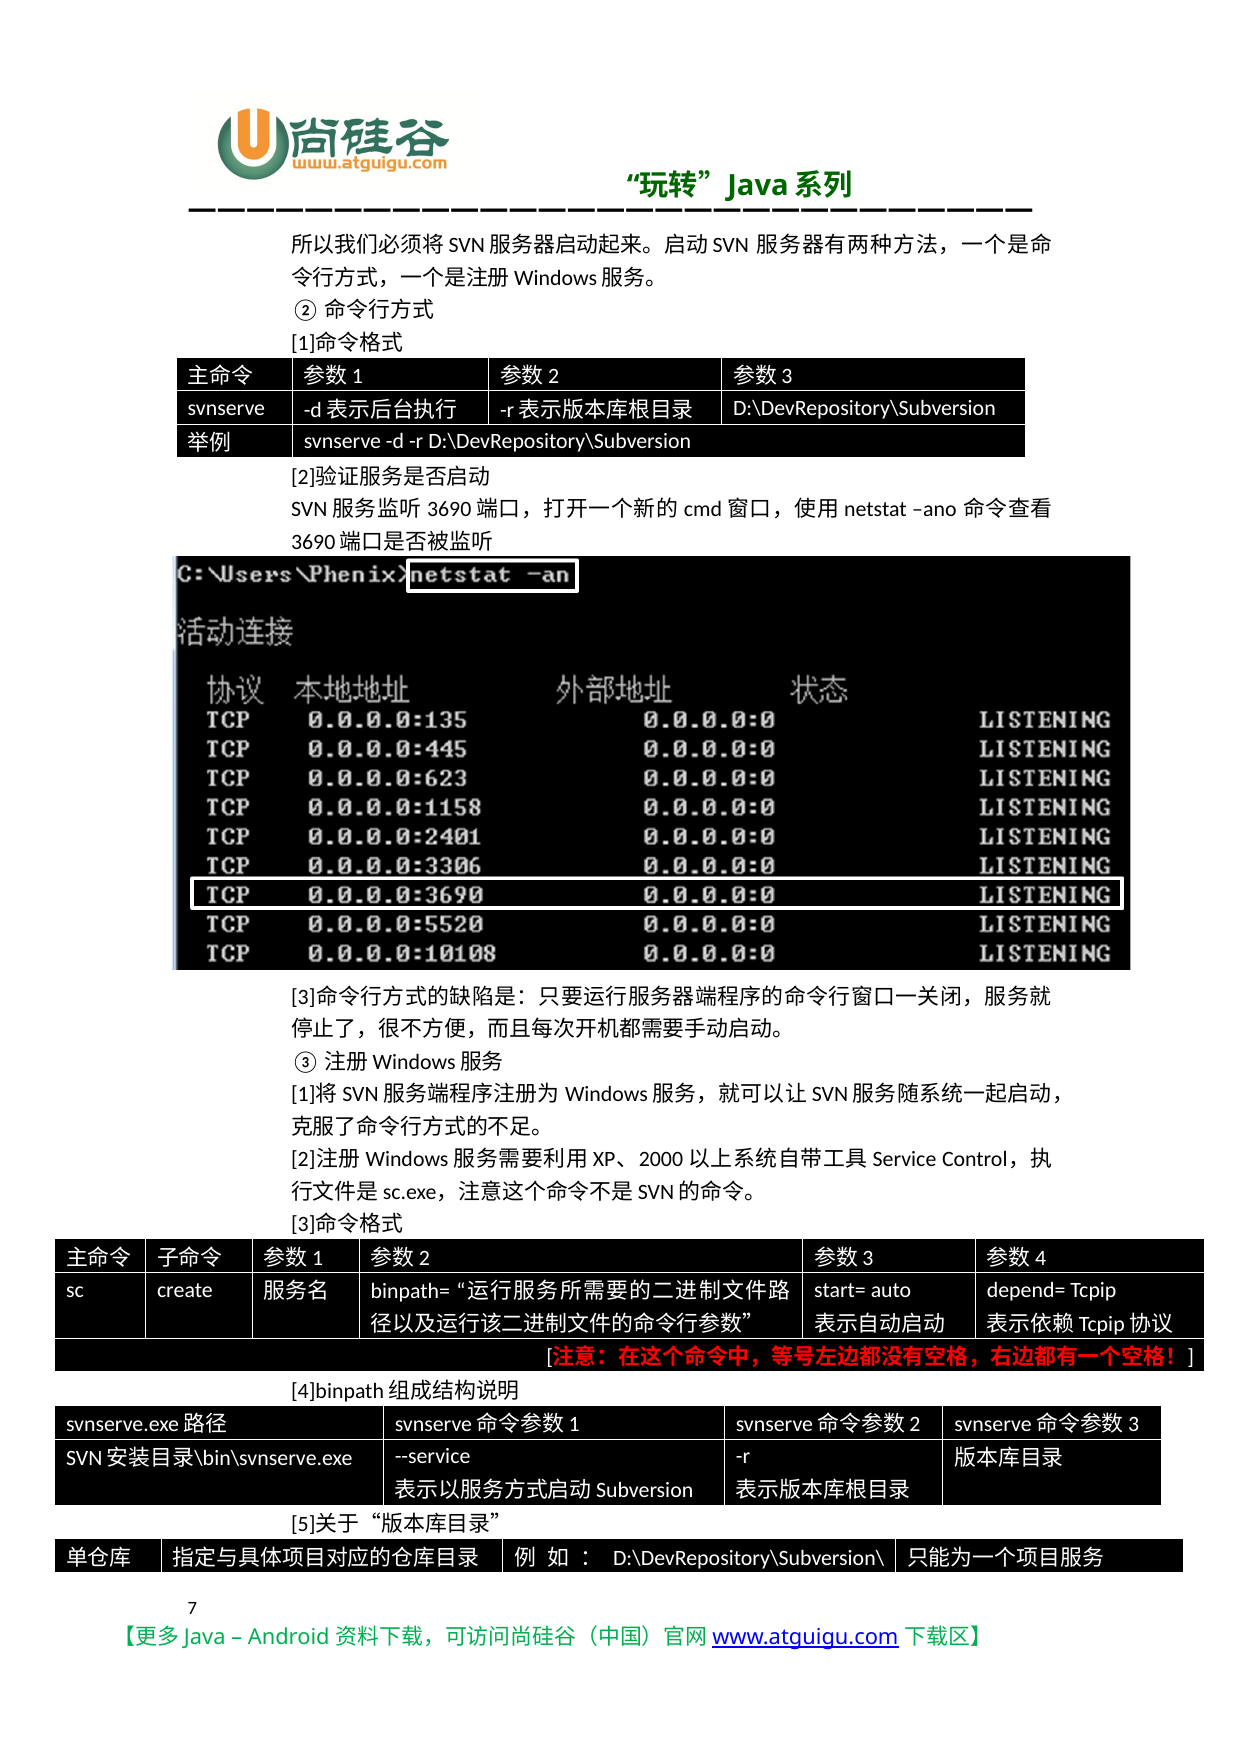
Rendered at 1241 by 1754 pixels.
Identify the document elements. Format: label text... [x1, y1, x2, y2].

table_cell -d表示后台执行 [293, 391, 488, 424]
list ①SVN服务器必须处于运行状态才能响应客户端请求，帮助我们管理项目文件。所以我们必须将SVN服务器启动起来。启动SVN 服务器有两种方法，一个是命令行方式，一个是注册Windows服务。 [291, 227, 1053, 292]
table_cell create [146, 1273, 252, 1338]
table_cell depend= Tcpip 表示依赖Tcpip协议 [976, 1273, 1204, 1338]
list [2]注册Windows服务需要利用XP、2000以上系统自带工具Service Control，执行文件是sc.exe，注意这个命令不是SVN的命令。 [291, 1141, 1053, 1206]
table_header 例如：D:\DevRepository\Subversion\CRM [503, 1539, 895, 1572]
table_header 子命令 [146, 1239, 252, 1272]
table_header 只能为一个项目服务 [896, 1539, 1183, 1572]
table_cell D:\DevRepository\Subversion [722, 391, 1025, 424]
table_header 参数1 [253, 1239, 359, 1272]
table_cell 举例 [177, 425, 292, 457]
table_header svnserve命令参数3 [943, 1406, 1161, 1438]
table_header 参数4 [976, 1239, 1204, 1272]
table_cell -r表示版本库根目录 [489, 391, 721, 424]
table_header svnserve.exe路径 [55, 1406, 383, 1438]
list [3]命令行方式的缺陷是：只要运行服务器端程序的命令行窗口一关闭，服务就停止了，很不方便，而且每次开机都需要手动启动。 [291, 978, 1053, 1043]
table_cell 服务名 [253, 1273, 359, 1338]
table_header 参数2 [360, 1239, 802, 1272]
table_header 参数2 [489, 358, 721, 390]
list ②命令行方式 [291, 292, 1053, 324]
list ③注册Windows服务 [291, 1043, 1053, 1076]
table_header svnserve命令参数2 [725, 1406, 942, 1438]
list [5]关于“版本库目录” [291, 1506, 1053, 1538]
list [2]验证服务是否启动 [291, 458, 1053, 491]
list [1]将SVN服务端程序注册为Windows服务，就可以让SVN服务随系统一起启动，克服了命令行方式的不足。 [291, 1076, 1053, 1141]
table_header 单仓库 [55, 1539, 161, 1572]
table_header 主命令 [177, 358, 292, 390]
table_cell --service 表示以服务方式启动Subversion [384, 1440, 724, 1504]
table_cell binpath= “运行服务所需要的二进制文件路径以及运行该二进制文件的命令行参数” [360, 1273, 802, 1338]
list SVN服务监听3690端口，打开一个新的cmd窗口，使用netstat –ano 命令查看3690端口是否被监听 [291, 491, 1053, 555]
table_header svnserve命令参数1 [384, 1406, 724, 1438]
table_cell -r 表示版本库根目录 [725, 1440, 942, 1504]
table_header 主命令 [55, 1239, 145, 1272]
table_cell 版本库目录 [943, 1440, 1161, 1504]
picture [187, 88, 479, 196]
table_cell [注意：在这个命令中，等号左边都没有空格，右边都有一个空格！] [55, 1339, 1204, 1371]
list [3]命令格式 [291, 1206, 1053, 1238]
table_cell svnserve -d -r D:\DevRepository\Subversion [293, 425, 1025, 457]
picture [172, 555, 1131, 970]
table_cell sc [55, 1273, 145, 1338]
list [1]命令格式 [291, 324, 1053, 357]
table_cell svnserve [177, 391, 292, 424]
list [4]binpath组成结构说明 [291, 1373, 1053, 1405]
table_header 指定与具体项目对应的仓库目录 [162, 1539, 502, 1572]
table_header 参数3 [722, 358, 1025, 390]
table_header 参数1 [293, 358, 488, 390]
table_cell start= auto 表示自动启动 [803, 1273, 975, 1338]
table_cell SVN安装目录\bin\svnserve.exe [55, 1440, 383, 1504]
table_header 参数3 [803, 1239, 975, 1272]
